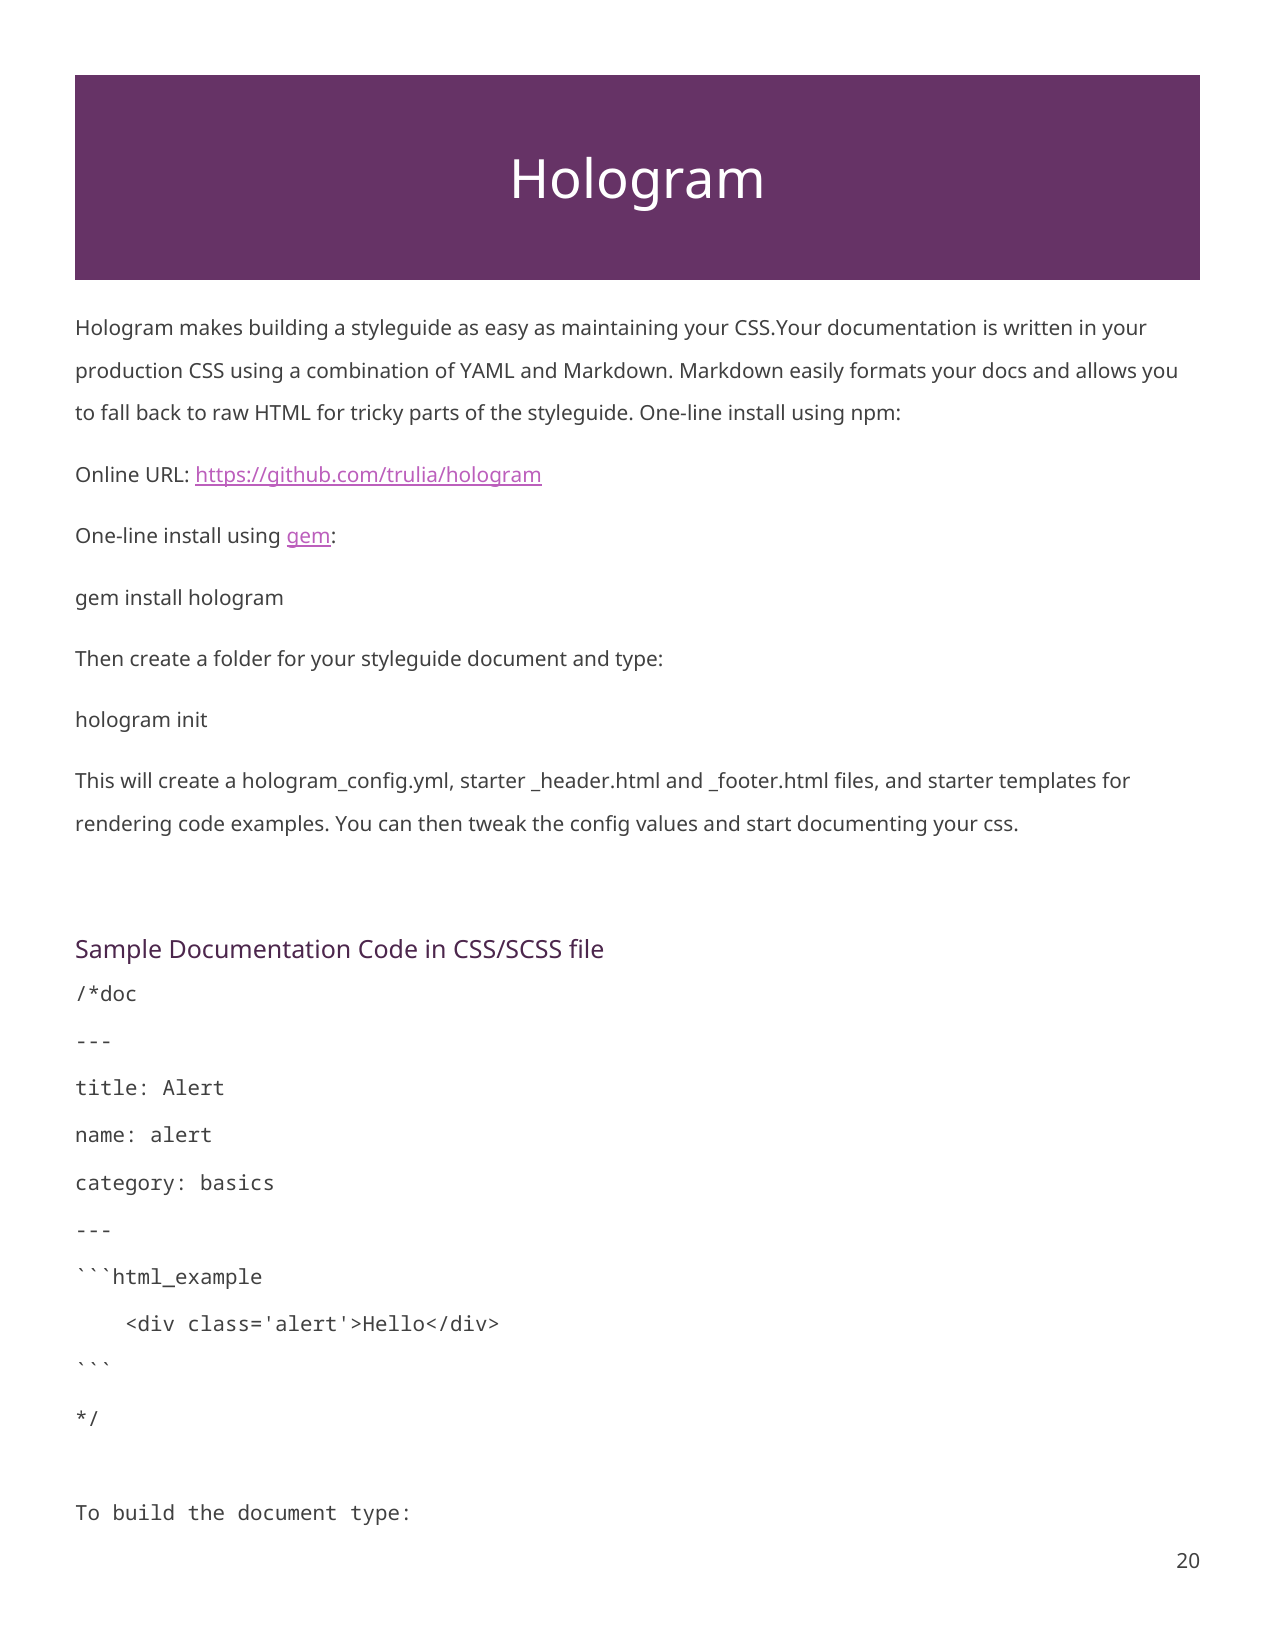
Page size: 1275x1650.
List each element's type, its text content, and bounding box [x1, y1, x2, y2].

text One-line install using gem: [75, 521, 1200, 550]
text This will create a hologram_config.yml, starter _header.html and _footer.html files, and starter templates for rendering code examples. You can then tweak the config values and start documenting your css. [75, 767, 1200, 838]
text --- [75, 1215, 1200, 1243]
text /*doc [75, 979, 1200, 1007]
subtitle Hologram [75, 76, 1200, 279]
text Hologram makes building a styleguide as easy as maintaining your CSS.Your documentation is written in your production CSS using a combination of YAML and Markdown. Markdown easily formats your docs and allows you to fall back to raw HTML for tricky parts of the styleguide. One-line install using npm: [75, 313, 1200, 427]
text --- [75, 1026, 1200, 1055]
text title: Alert [75, 1073, 1200, 1102]
text gem install hologram [75, 583, 1200, 611]
text ``` [75, 1357, 1200, 1385]
text ```html_example [75, 1262, 1200, 1291]
subtitle Sample Documentation Code in CSS/SCSS file [75, 932, 1200, 966]
text hologram init [75, 705, 1200, 734]
text To build the document type: [75, 1498, 1200, 1527]
text category: basics [75, 1168, 1200, 1196]
text */ [75, 1404, 1200, 1432]
text name: alert [75, 1121, 1200, 1149]
text Online URL: https://github.com/trulia/hologram [75, 460, 1200, 488]
text <div class='alert'>Hello</div> [75, 1309, 1200, 1338]
text Then create a folder for your styleguide document and type: [75, 644, 1200, 672]
